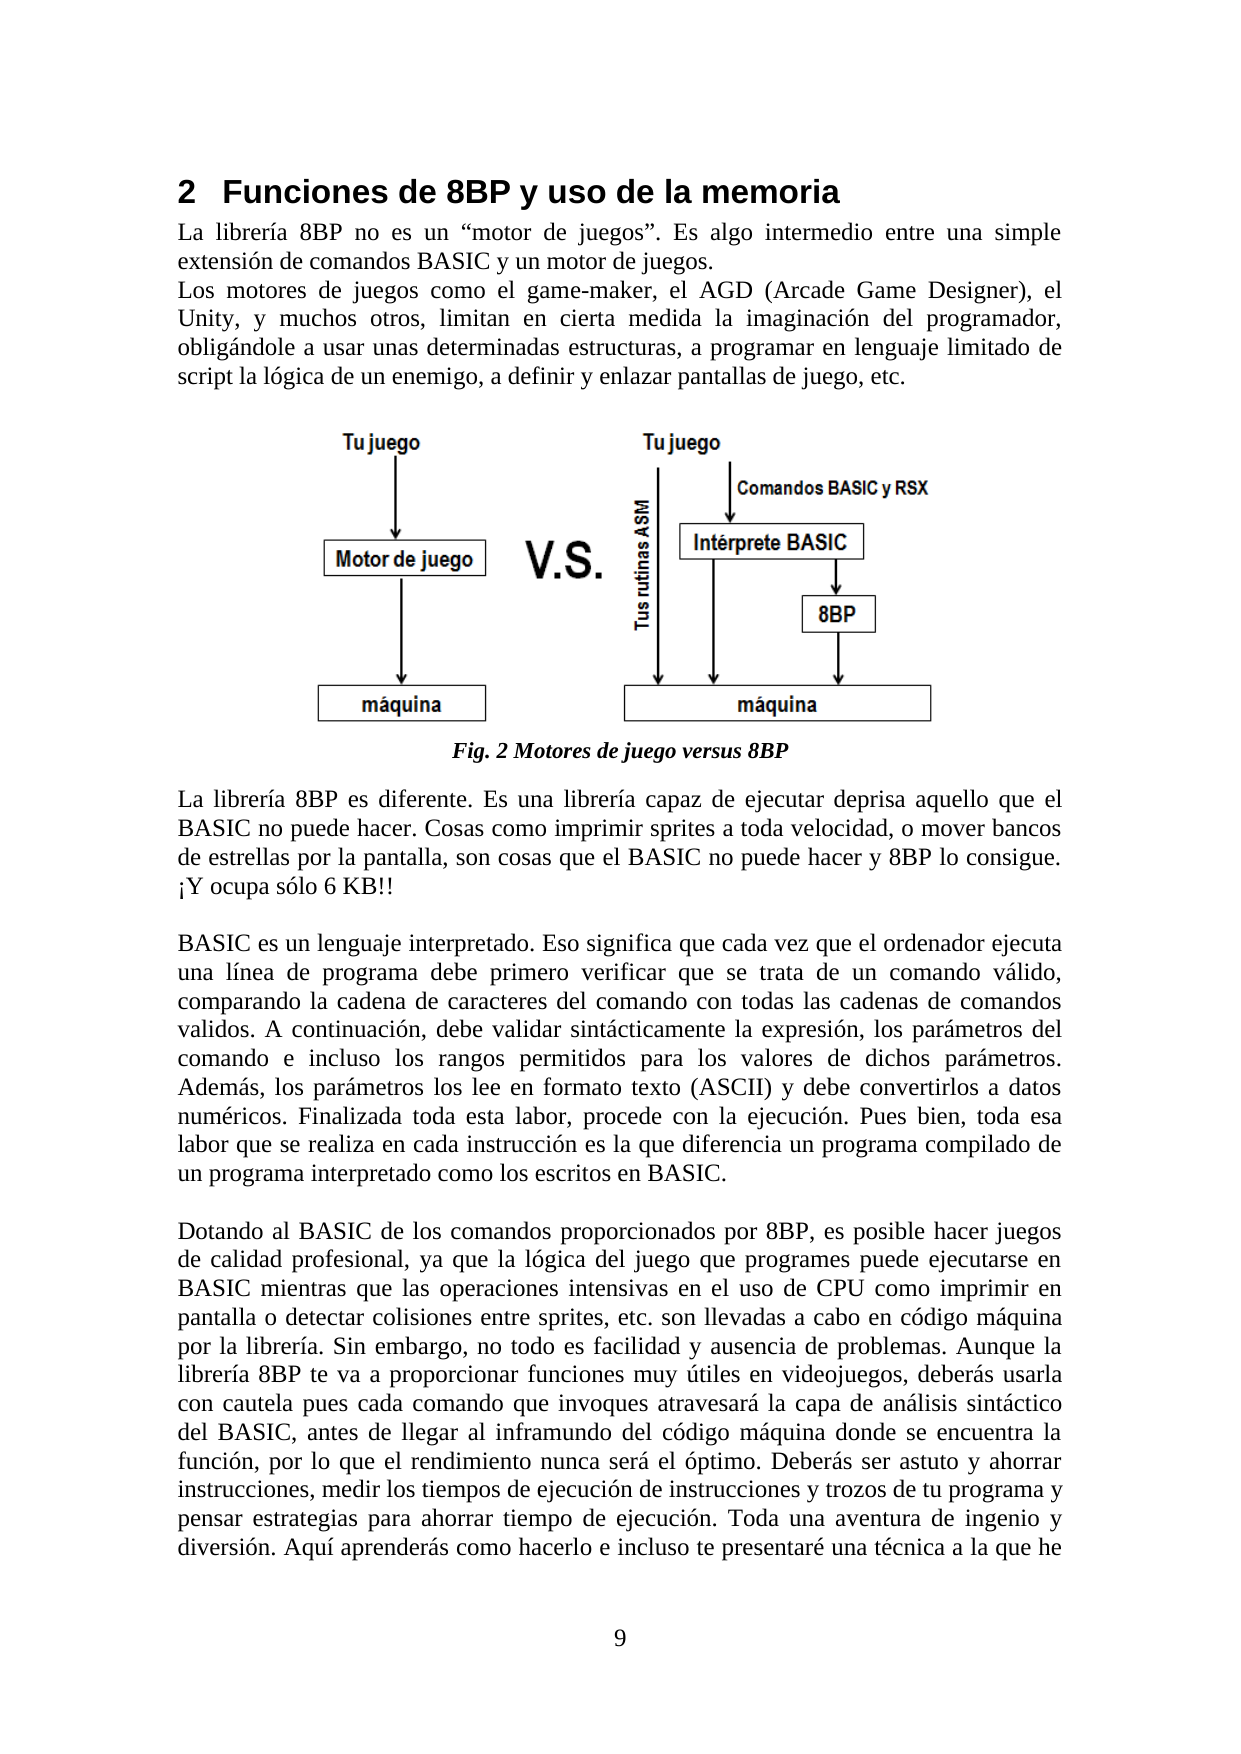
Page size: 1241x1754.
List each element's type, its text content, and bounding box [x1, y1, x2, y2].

text Fig. 2 Motores de juego versus 8BP [177, 737, 1063, 764]
subtitle Funciones de 8BP y uso de la memoria [177, 173, 1063, 211]
text Los motores de juegos como el game-maker, el AGD (Arcade Game Designer), el Unity, y muchos otros, limitan en cierta medida la imaginación del programador, obligándole a usar unas determinadas estructuras, a programar en lenguaje limitado de script la lógica de un enemigo, a definir y enlazar pantallas de juego, etc. [177, 275, 1063, 390]
text La librería 8BP no es un “motor de juegos”. Es algo intermedio entre una simple extensión de comandos BASIC y un motor de juegos. [177, 217, 1063, 275]
picture [299, 418, 942, 738]
text La librería 8BP es diferente. Es una librería capaz de ejecutar deprisa aquello que el BASIC no puede hacer. Cosas como imprimir sprites a toda velocidad, o mover bancos de estrellas por la pantalla, son cosas que el BASIC no puede hacer y 8BP lo consigue. ¡Y ocupa sólo 6 KB!! [177, 784, 1063, 899]
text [177, 1216, 1063, 1561]
text BASIC es un lenguaje interpretado. Eso significa que cada vez que el ordenador ejecuta una línea de programa debe primero verificar que se trata de un comando válido, comparando la cadena de caracteres del comando con todas las cadenas de comandos validos. A continuación, debe validar sintácticamente la expresión, los parámetros del comando e incluso los rangos permitidos para los valores de dichos parámetros. Además, los parámetros los lee en formato texto (ASCII) y debe convertirlos a datos numéricos. Finalizada toda esta labor, procede con la ejecución. Pues bien, toda esa labor que se realiza en cada instrucción es la que diferencia un programa compilado de un programa interpretado como los escritos en BASIC. [177, 928, 1063, 1187]
